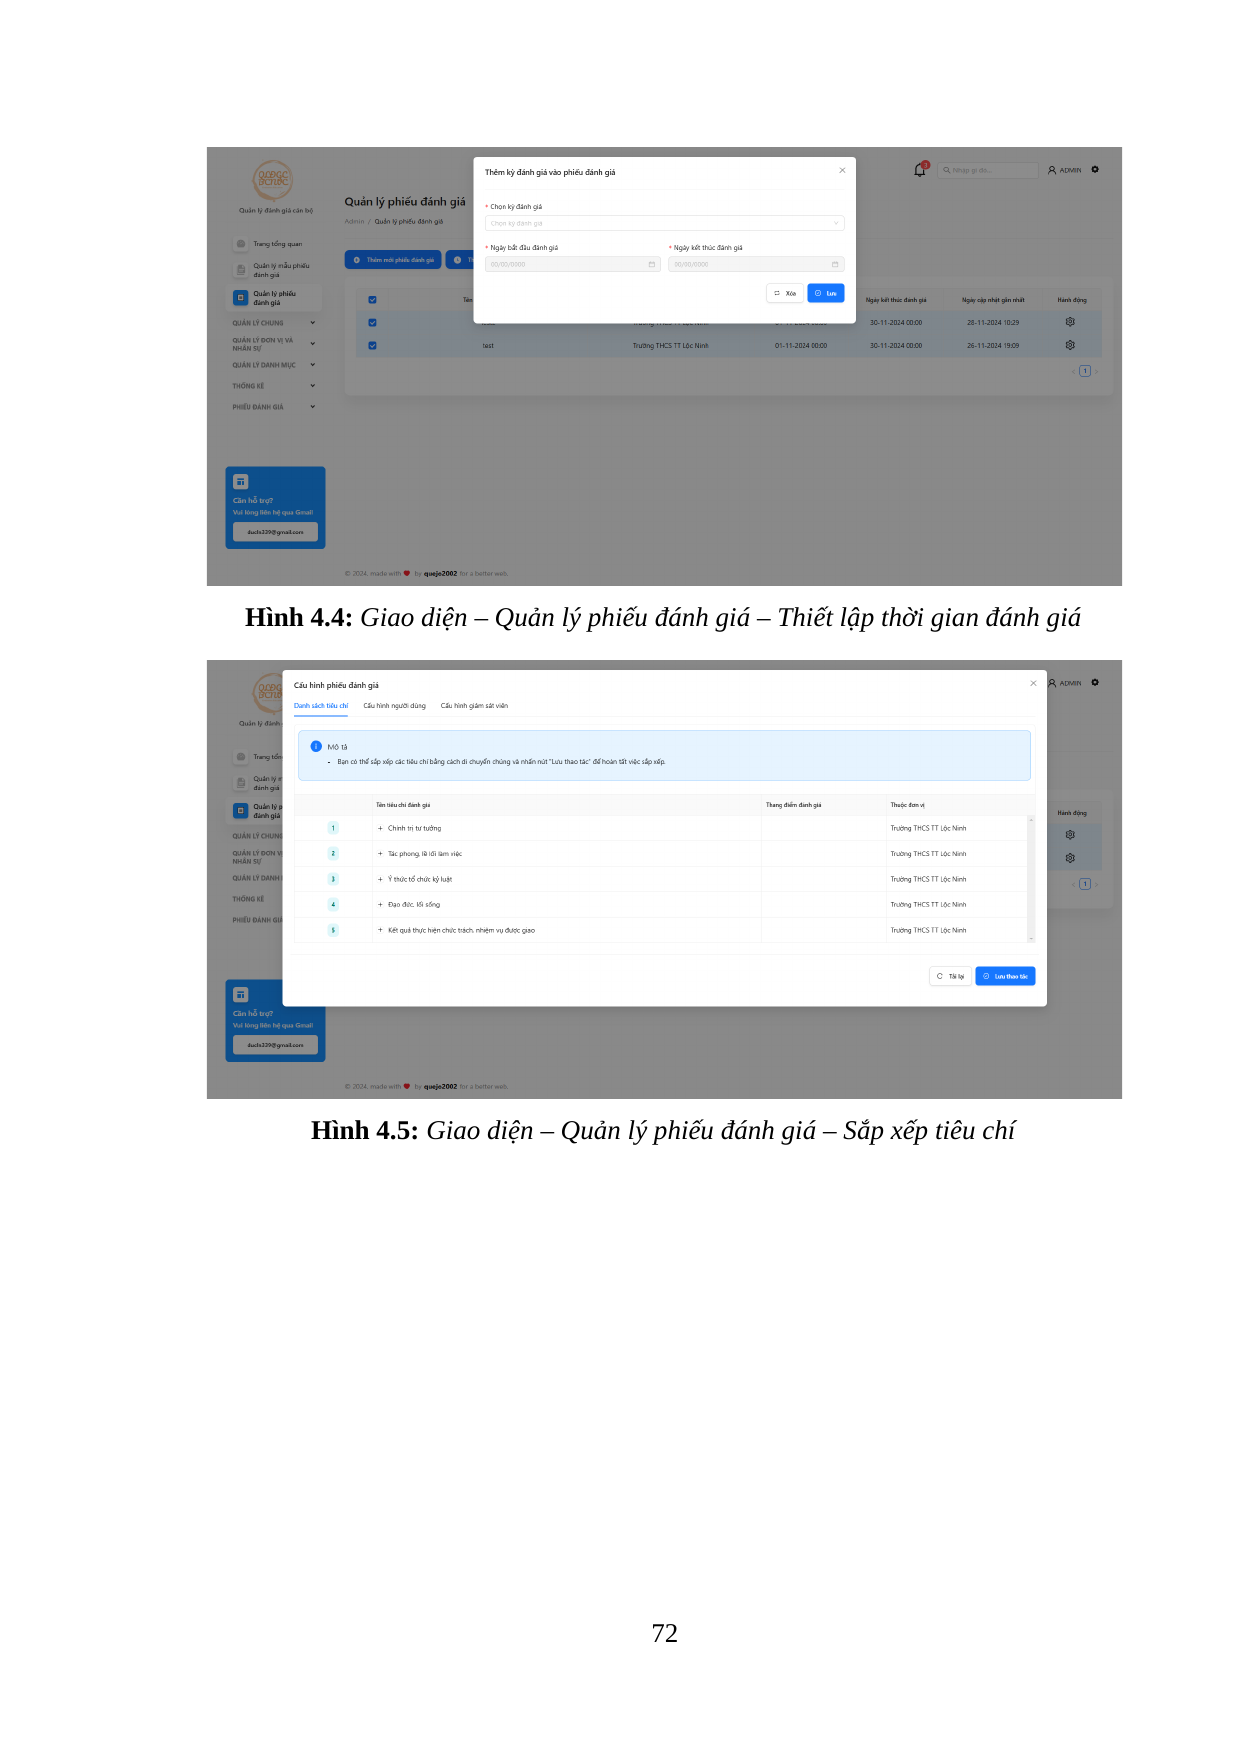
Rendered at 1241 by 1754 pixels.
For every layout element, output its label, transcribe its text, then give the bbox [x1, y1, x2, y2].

title Giao diện – Quản lý phiếu đánh giá – Sắp xếp tiêu chí [207, 1114, 1122, 1145]
picture [206, 660, 1123, 1099]
picture [206, 147, 1123, 586]
title Giao diện – Quản lý phiếu đánh giá – Thiết lập thời gian đánh giá [207, 601, 1122, 632]
